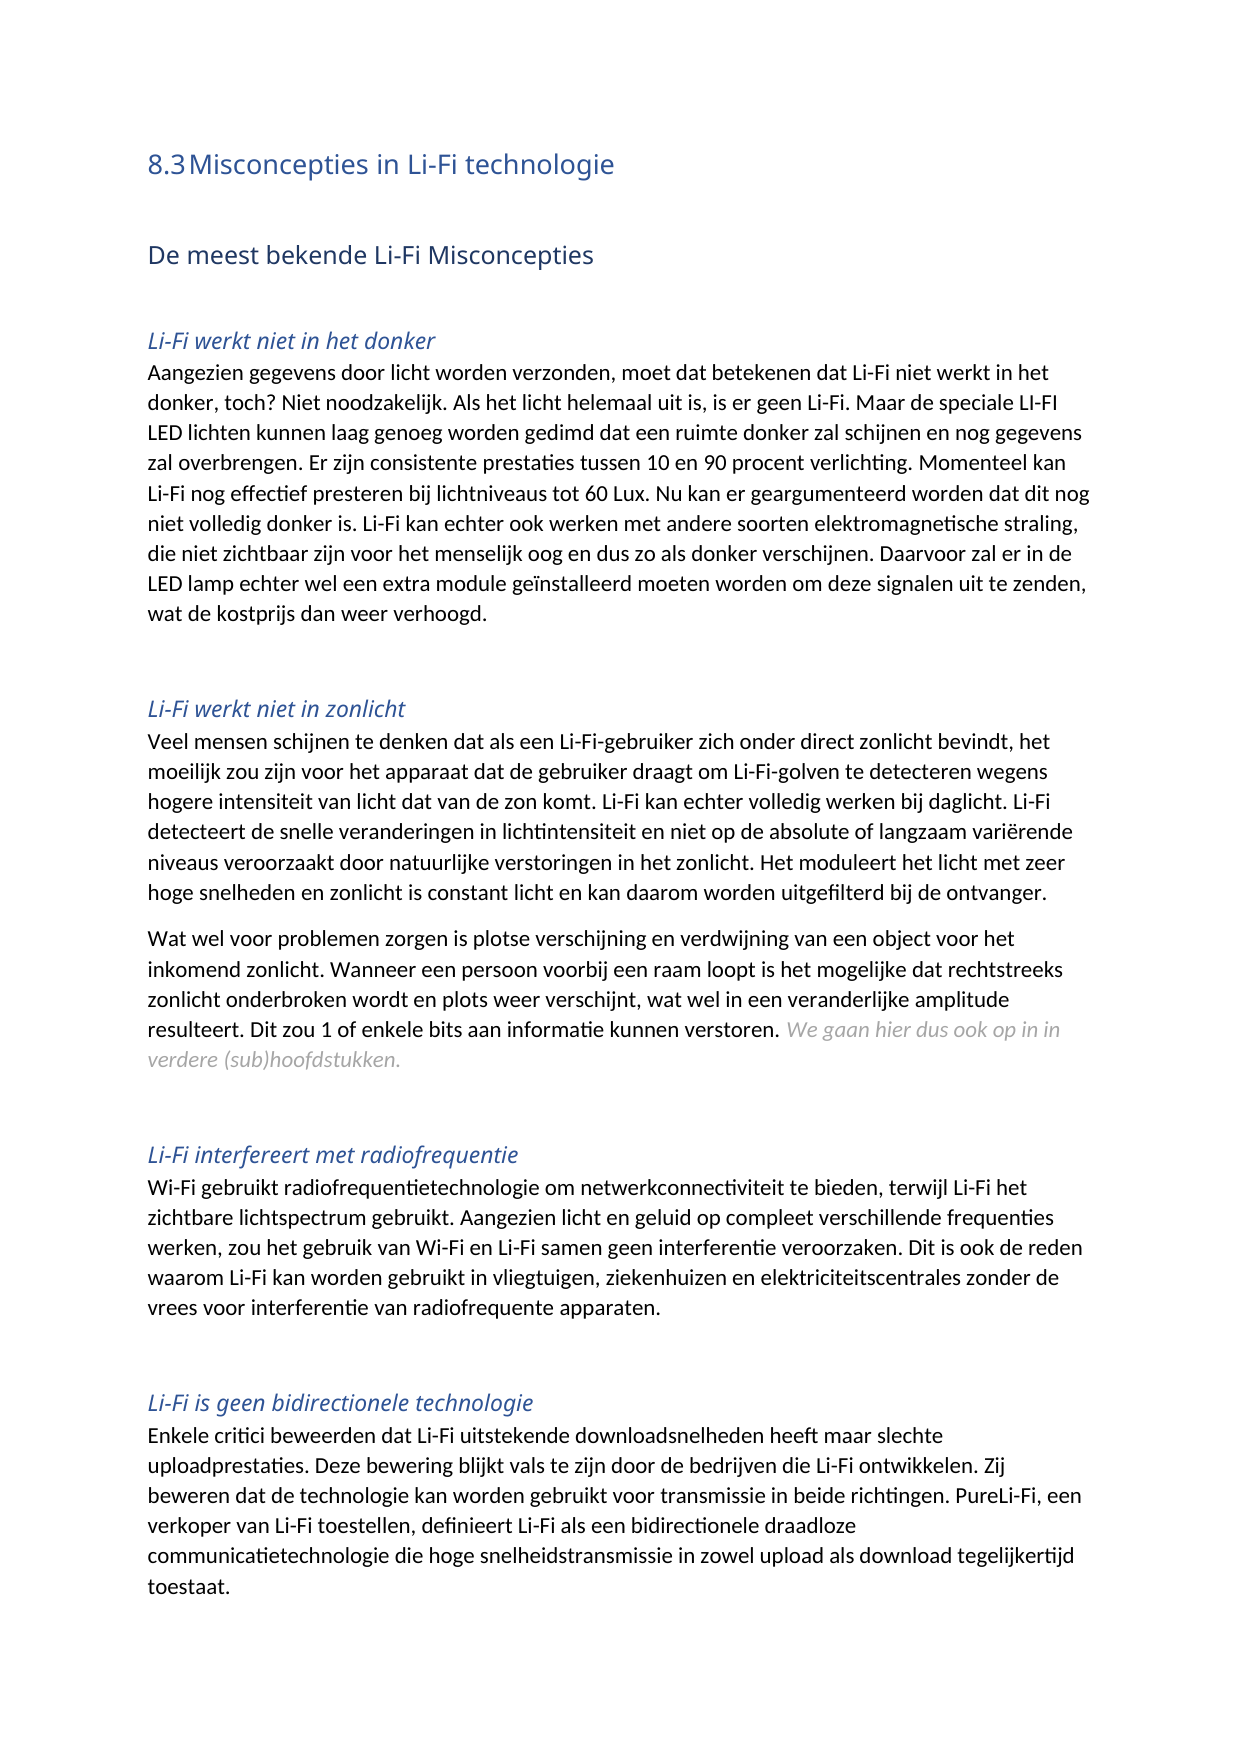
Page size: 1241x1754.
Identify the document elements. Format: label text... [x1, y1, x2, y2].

text Li-Fi werkt niet in zonlicht [147, 693, 1188, 724]
text Wi-Fi gebruikt radiofrequentietechnologie om netwerkconnectiviteit te bieden, terwijl Li-Fi het zichtbare lichtspectrum gebruikt. Aangezien licht en geluid op compleet verschillende frequenties werken, zou het gebruik van Wi-Fi en Li-Fi samen geen interferentie veroorzaken. Dit is ook de reden waarom Li-Fi kan worden gebruikt in vliegtuigen, ziekenhuizen en elektriciteitscentrales zonder de vrees voor interferentie van radiofrequente apparaten. [147, 1173, 1086, 1321]
text Veel mensen schijnen te denken dat als een Li-Fi-gebruiker zich onder direct zonlicht bevindt, het moeilijk zou zijn voor het apparaat dat de gebruiker draagt om Li-Fi-golven te detecteren wegens hogere intensiteit van licht dat van de zon komt. Li-Fi kan echter volledig werken bij daglicht. Li-Fi detecteert de snelle veranderingen in lichtintensiteit en niet op de absolute of langzaam variërende niveaus veroorzaakt door natuurlijke verstoringen in het zonlicht. Het moduleert het licht met zeer hoge snelheden en zonlicht is constant licht en kan daarom worden uitgefilterd bij de ontvanger. [147, 727, 1076, 906]
subtitle De meest bekende Li-Fi Misconcepties [147, 238, 1188, 272]
text Enkele critici beweerden dat Li-Fi uitstekende downloadsnelheden heeft maar slechte uploadprestaties. Deze bewering blijkt vals te zijn door de bedrijven die Li-Fi ontwikkelen. Zij beweren dat de technologie kan worden gebruikt voor transmissie in beide richtingen. PureLi-Fi, een verkoper van Li-Fi toestellen, definieert Li-Fi als een bidirectionele draadloze communicatietechnologie die hoge snelheidstransmissie in zowel upload als download tegelijkertijd toestaat. [147, 1421, 1085, 1600]
text Li-Fi nog effectief presteren bij lichtniveaus tot 60 Lux. Nu kan er geargumenteerd worden dat dit nog niet volledig donker is. Li-Fi kan echter ook werken met andere soorten elektromagnetische straling, die niet zichtbaar zijn voor het menselijk oog en dus zo als donker verschijnen. Daarvoor zal er in de LED lamp echter wel een extra module geïnstalleerd moeten worden om deze signalen uit te zenden, wat de kostprijs dan weer verhoogd. [147, 479, 1094, 627]
text Aangezien gegevens door licht worden verzonden, moet dat betekenen dat Li-Fi niet werkt in het donker, toch? Niet noodzakelijk. Als het licht helemaal uit is, is er geen Li-Fi. Maar de speciale LI-FI LED lichten kunnen laag genoeg worden gedimd dat een ruimte donker zal schijnen en nog gegevens zal overbrengen. Er zijn consistente prestaties tussen 10 en 90 procent verlichting. Momenteel kan [147, 358, 1085, 476]
text Li-Fi interfereert met radiofrequentie [147, 1139, 1188, 1170]
text Li-Fi werkt niet in het donker [147, 324, 1188, 356]
text Li-Fi is geen bidirectionele technologie [147, 1387, 1188, 1418]
text Wat wel voor problemen zorgen is plotse verschijning en verdwijning van een object voor het inkomend zonlicht. Wanneer een persoon voorbij een raam loopt is het mogelijke dat rechtstreeks zonlicht onderbroken wordt en plots weer verschijnt, wat wel in een veranderlijke amplitude resulteert. Dit zou 1 of enkele bits aan informatie kunnen verstoren. We gaan hier dus ook op in in verdere (sub)hoofdstukken. [147, 924, 1066, 1073]
subtitle Misconcepties in Li-Fi technologie [147, 146, 1188, 183]
